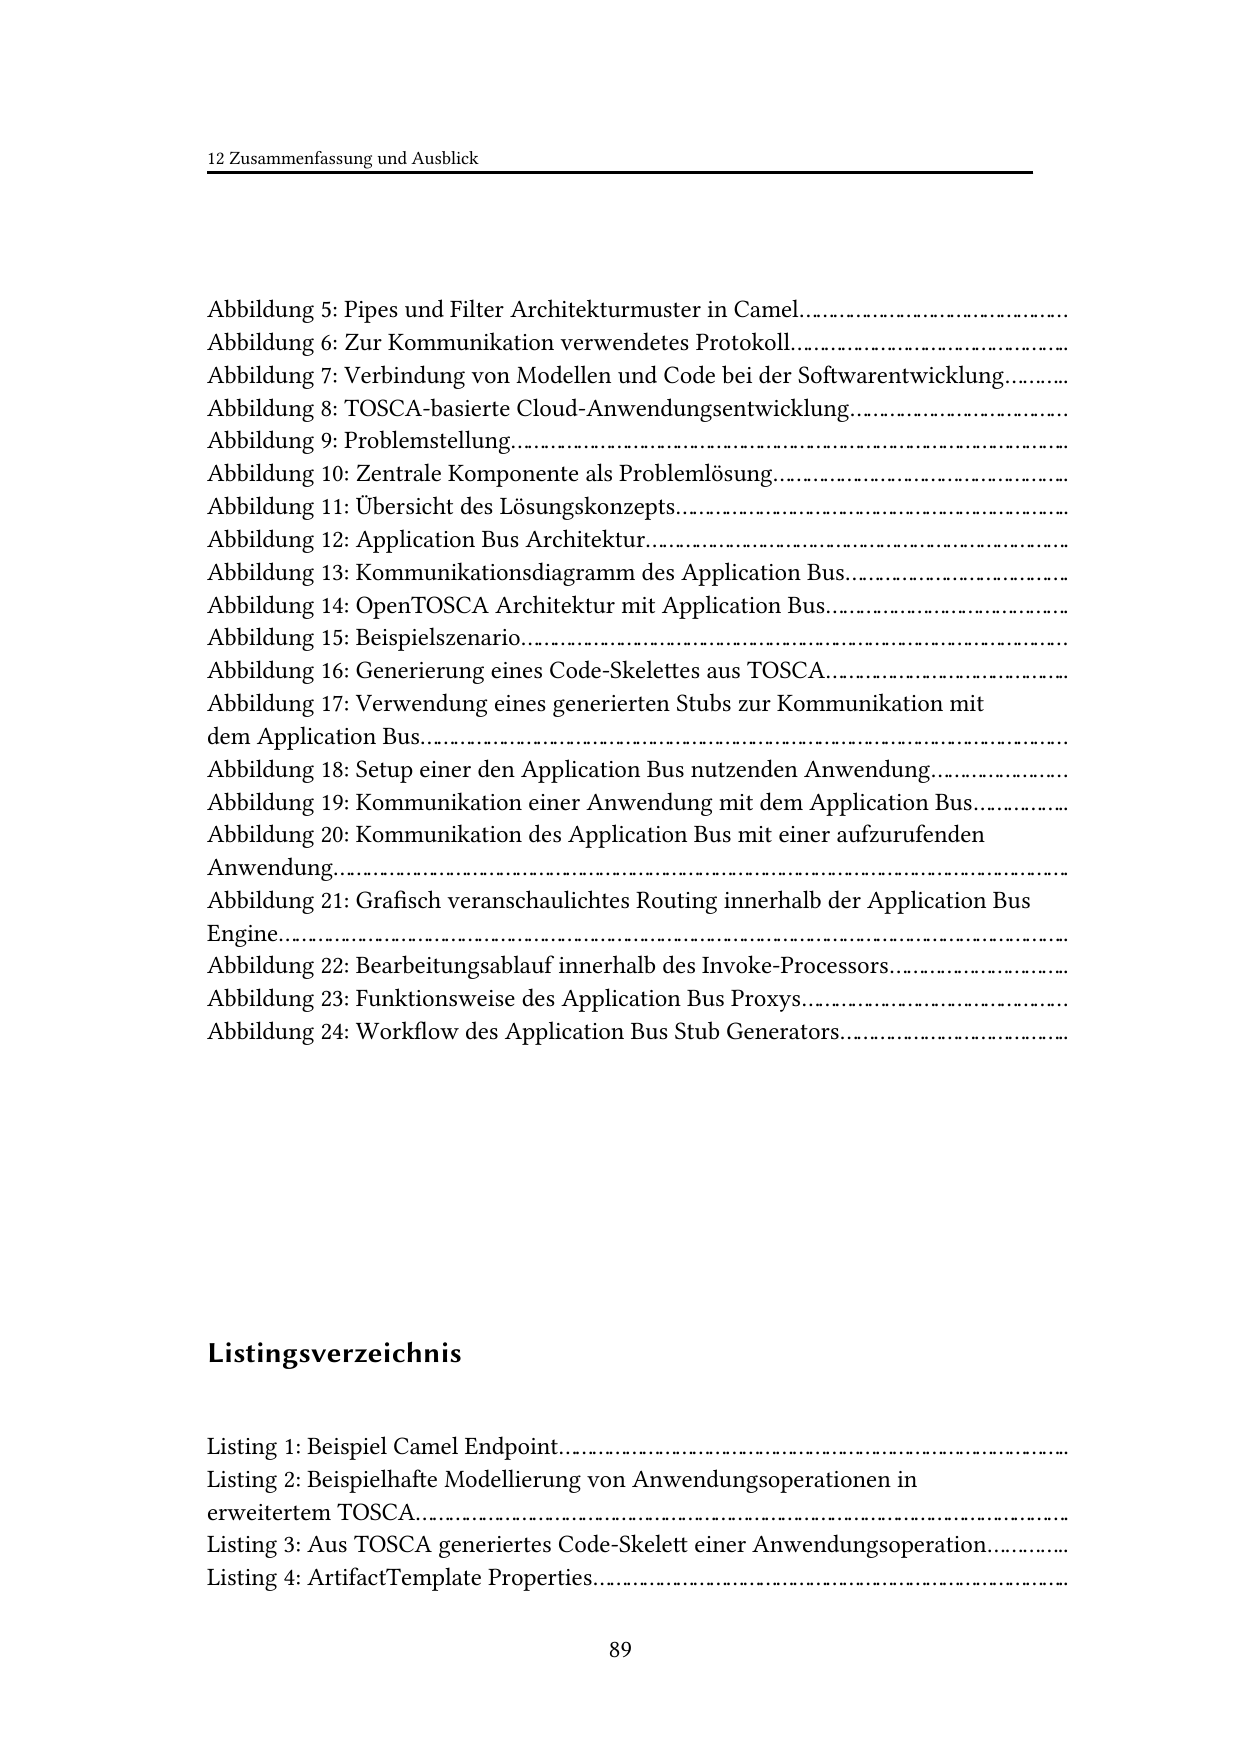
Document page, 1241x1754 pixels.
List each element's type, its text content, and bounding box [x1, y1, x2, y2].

text Abbildung 19: Kommunikation einer Anwendung mit dem Application Bus 52 [207, 787, 1033, 816]
text Abbildung 7: Verbindung von Modellen und Code bei der Softwarentwicklung 26 [207, 361, 1033, 389]
text Abbildung 5: Pipes und Filter Architekturmuster in Camel 17 [207, 295, 1033, 324]
text Listing 4: ArtifactTemplate Properties 47 [207, 1563, 1033, 1592]
text Listing 3: Aus TOSCA generiertes Code-Skelett einer Anwendungsoperation 46 [207, 1530, 1033, 1559]
text Abbildung 23: Funktionsweise des Application Bus Proxys 77 [207, 984, 1033, 1013]
text Abbildung 16: Generierung eines Code-Skelettes aus TOSCA 44 [207, 656, 1033, 685]
text Abbildung 21: Grafisch veranschaulichtes Routing innerhalb der Application Bus Engine 69 [207, 886, 1033, 947]
text Listing 2: Beispielhafte Modellierung von Anwendungsoperationen in erweitertem TOSCA 45 [207, 1465, 1033, 1526]
text Abbildung 24: Workflow des Application Bus Stub Generators 78 [207, 1017, 1033, 1046]
text Abbildung 12: Application Bus Architektur 38 [207, 525, 1033, 553]
text Abbildung 14: OpenTOSCA Architektur mit Application Bus 40 [207, 591, 1033, 619]
text Abbildung 10: Zentrale Komponente als Problemlösung 33 [207, 459, 1033, 488]
text Abbildung 18: Setup einer den Application Bus nutzenden Anwendung 51 [207, 755, 1033, 783]
text Abbildung 15: Beispielszenario 42 [207, 623, 1033, 652]
text Abbildung 6: Zur Kommunikation verwendetes Protokoll 24 [207, 328, 1033, 357]
text Abbildung 17: Verwendung eines generierten Stubs zur Kommunikation mit dem Application Bus 49 [207, 689, 1033, 750]
text Listing 1: Beispiel Camel Endpoint 16 [207, 1432, 1033, 1461]
text Abbildung 13: Kommunikationsdiagramm des Application Bus 39 [207, 558, 1033, 586]
text Abbildung 8: TOSCA-basierte Cloud-Anwendungsentwicklung 29 [207, 394, 1033, 422]
text Abbildung 20: Kommunikation des Application Bus mit einer aufzurufenden Anwendung 57 [207, 820, 1033, 882]
text Abbildung 22: Bearbeitungsablauf innerhalb des Invoke-Processors 71 [207, 952, 1033, 980]
text Abbildung 9: Problemstellung 32 [207, 427, 1033, 455]
subtitle Listingsverzeichnis [207, 1336, 1033, 1369]
text Abbildung 11: Übersicht des Lösungskonzepts 34 [207, 492, 1033, 521]
